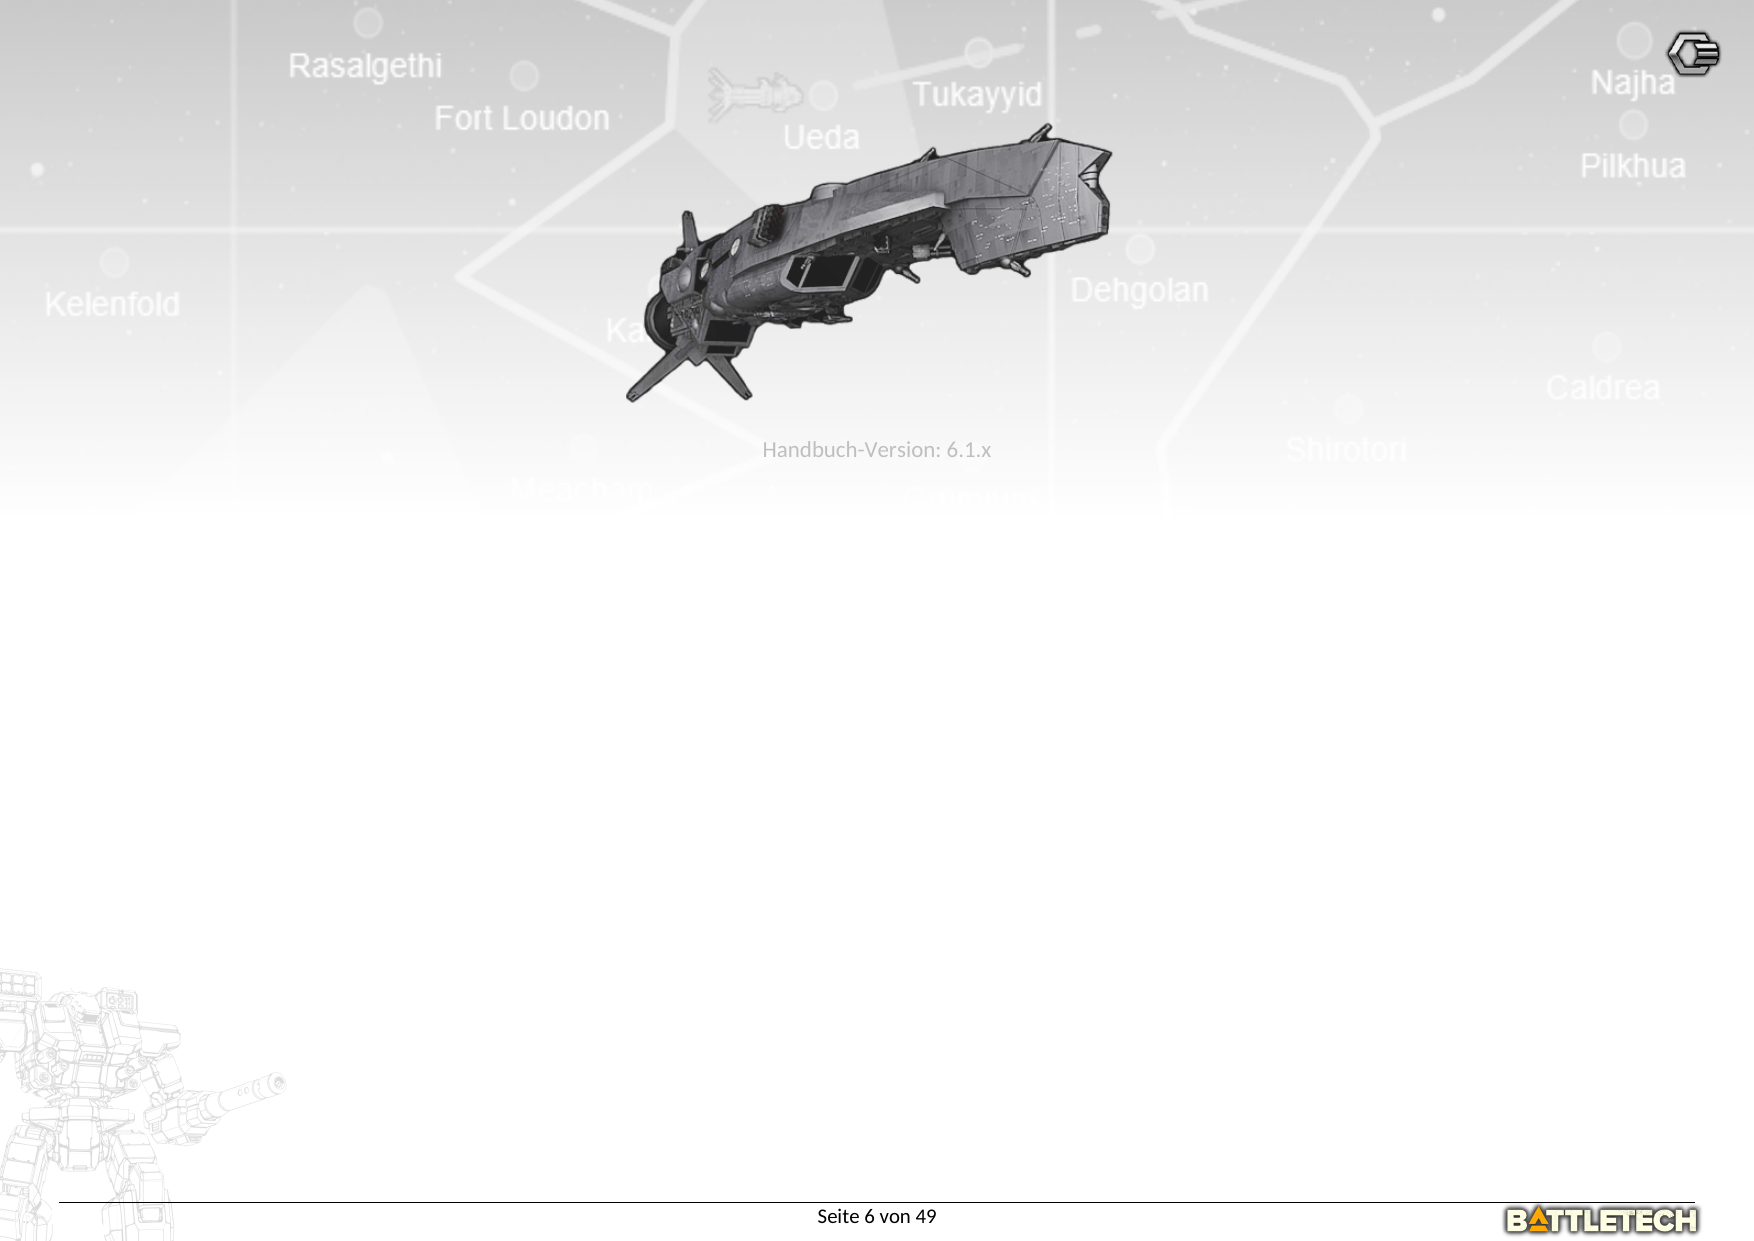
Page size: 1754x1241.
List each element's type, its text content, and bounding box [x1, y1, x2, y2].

picture [0, 0, 1754, 531]
picture [1493, 1186, 1711, 1241]
text Handbuch-Version: 6.1.x [59, 435, 1695, 463]
